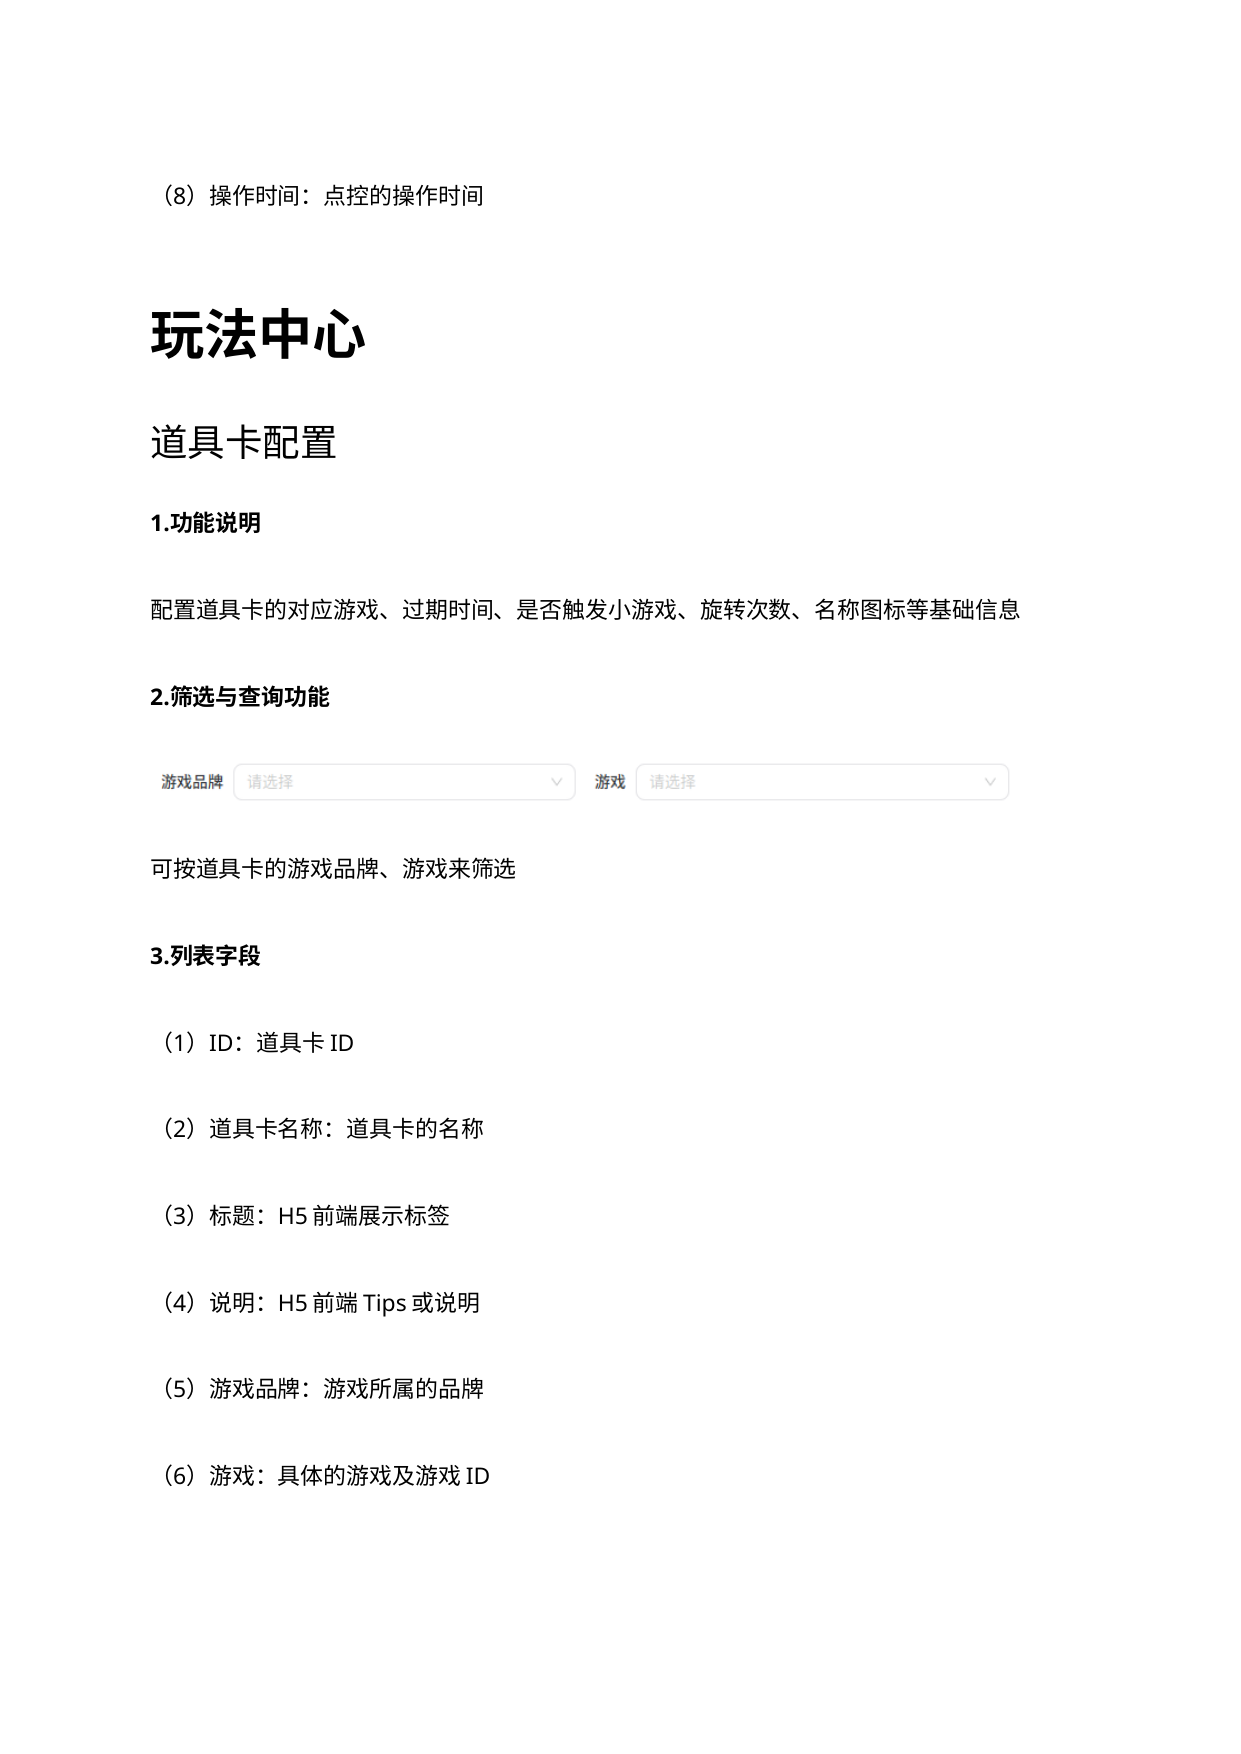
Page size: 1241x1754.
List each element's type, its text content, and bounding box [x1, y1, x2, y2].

text （8）操作时间：点控的操作时间 [150, 162, 1090, 227]
text 1.功能说明 [150, 489, 1090, 554]
text （5）游戏品牌：游戏所属的品牌 [150, 1355, 1090, 1420]
text （3）标题：H5前端展示标签 [150, 1182, 1090, 1247]
text 2.筛选与查询功能 [150, 662, 1090, 727]
picture [150, 758, 1016, 805]
text （6）游戏：具体的游戏及游戏ID [150, 1442, 1090, 1507]
text （2）道具卡名称：道具卡的名称 [150, 1095, 1090, 1160]
text 3.列表字段 [150, 922, 1090, 987]
text 配置道具卡的对应游戏、过期时间、是否触发小游戏、旋转次数、名称图标等基础信息 [150, 576, 1090, 641]
subtitle 玩法中心 [150, 282, 1090, 379]
text 可按道具卡的游戏品牌、游戏来筛选 [150, 836, 1090, 901]
text （4）说明：H5前端Tips或说明 [150, 1269, 1090, 1334]
subtitle 道具卡配置 [150, 408, 1090, 473]
text （1）ID：道具卡ID [150, 1009, 1090, 1074]
